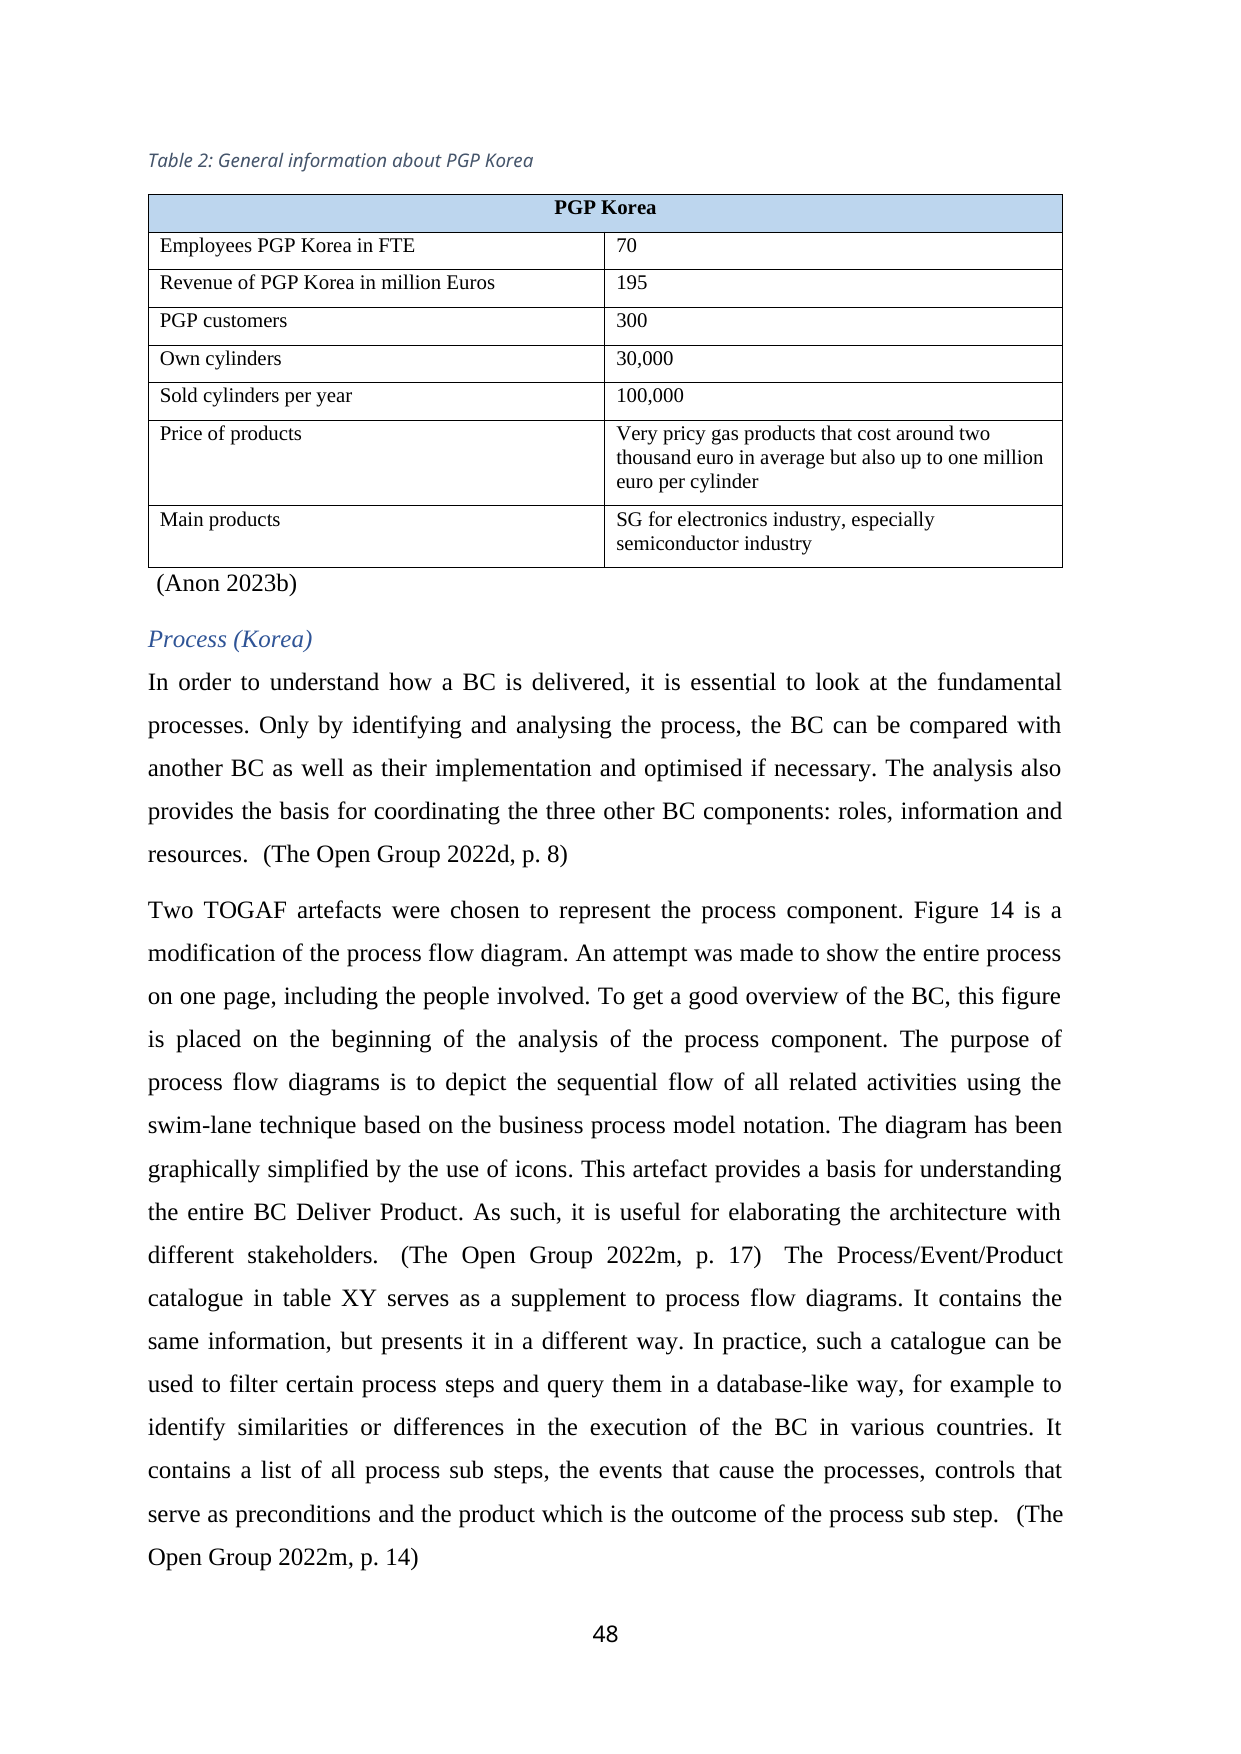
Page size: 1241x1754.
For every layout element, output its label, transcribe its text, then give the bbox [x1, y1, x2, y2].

table_cell Price of products [149, 421, 604, 505]
text In order to understand how a BC is delivered, it is essential to look at the fundamental processes. Only by identifying and analysing the process, the BC can be compared with another BC as well as their implementation and optimised if necessary. The analysis also provides the basis for coordinating the three other BC components: roles, information and resources. [148, 667, 1063, 868]
table_cell 300 [605, 308, 1062, 344]
table_cell Sold cylinders per year [149, 383, 604, 420]
table_cell Employees PGP Korea in FTE [149, 233, 604, 269]
table_cell 195 [605, 270, 1062, 307]
text Two TOGAF artefacts were chosen to represent the process component. Figure 14 is a modification of the process flow diagram. An attempt was made to show the entire process on one page, including the people involved. To get a good overview of the BC, this figure is placed on the beginning of the analysis of the process component. The purpose of process flow diagrams is to depict the sequential flow of all related activities using the swim-lane technique based on the business process model notation. The diagram has been graphically simplified by the use of icons. This artefact provides a basis for understanding the entire BC Deliver Product. As such, it is useful for elaborating the architecture with different stakeholders. The Process/Event/Product catalogue in table XY serves as a supplement to process flow diagrams. It contains the same information, but presents it in a different way. In practice, such a catalogue can be used to filter certain process steps and query them in a database-like way, for example to identify similarities or differences in the execution of the BC in various countries. It contains a list of all process sub steps, the events that cause the processes, controls that serve as preconditions and the product which is the outcome of the process sub step. [148, 895, 1063, 1571]
table_cell 70 [605, 233, 1062, 269]
table_cell Revenue of PGP Korea in million Euros [149, 270, 604, 307]
subtitle Process (Korea) [148, 624, 1063, 652]
table_cell 30,000 [605, 346, 1062, 382]
table_cell Main products [149, 506, 604, 567]
table_cell 100,000 [605, 383, 1062, 420]
table_header PGP Korea [149, 195, 1062, 232]
table_cell PGP customers [149, 308, 604, 344]
table_cell Very pricy gas products that cost around two thousand euro in average but also up to one million euro per cylinder [605, 421, 1062, 505]
table_cell Own cylinders [149, 346, 604, 382]
table_cell SG for electronics industry, especially semiconductor industry [605, 506, 1062, 567]
